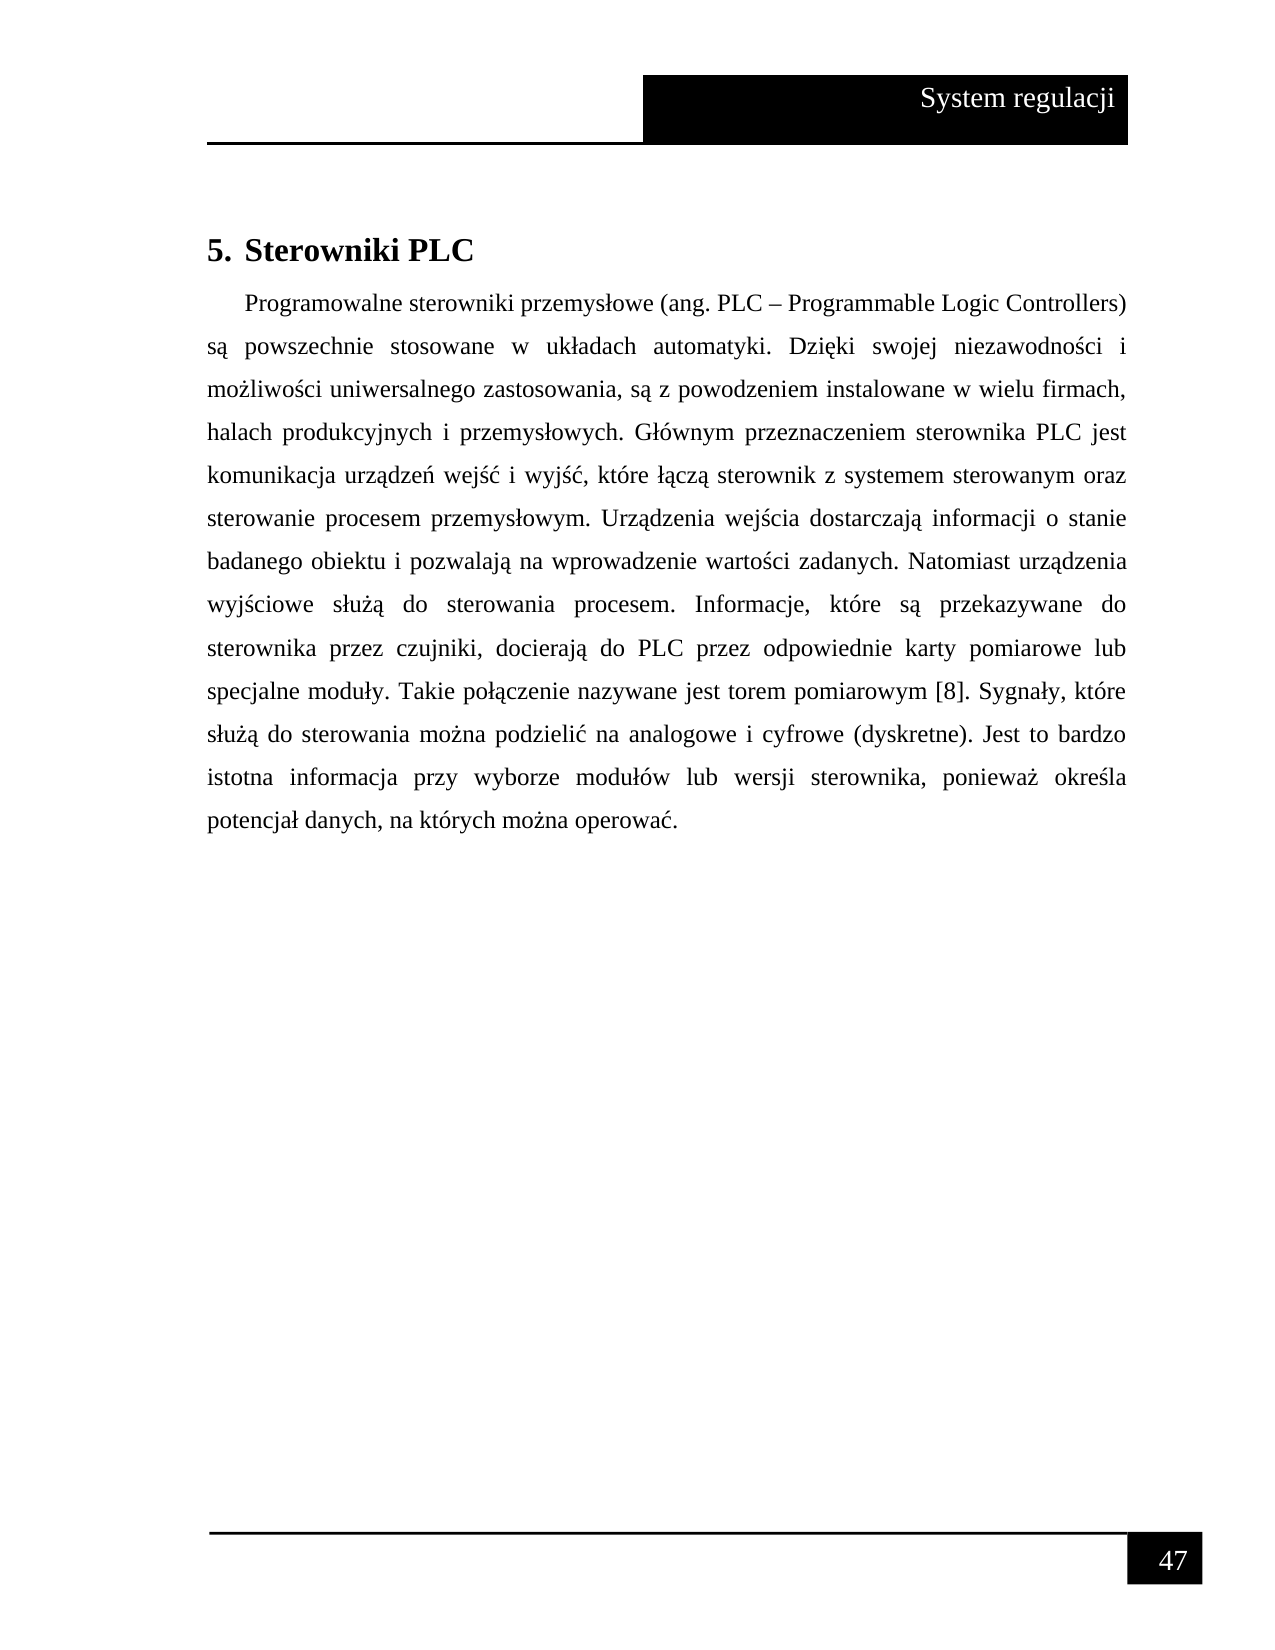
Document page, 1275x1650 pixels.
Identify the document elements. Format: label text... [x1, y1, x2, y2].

text Programowalne sterowniki przemysłowe (ang. PLC – Programmable Logic Controllers) są powszechnie stosowane w układach automatyki. Dzięki swojej niezawodności i możliwości uniwersalnego zastosowania, są z powodzeniem instalowane w wielu firmach, halach produkcyjnych i przemysłowych. Głównym przeznaczeniem sterownika PLC jest komunikacja urządzeń wejść i wyjść, które łączą sterownik z systemem sterowanym oraz sterowanie procesem przemysłowym. Urządzenia wejścia dostarczają informacji o stanie badanego obiektu i pozwalają na wprowadzenie wartości zadanych. Natomiast urządzenia wyjściowe służą do sterowania procesem. Informacje, które są przekazywane do sterownika przez czujniki, docierają do PLC przez odpowiednie karty pomiarowe lub specjalne moduły. Takie połączenie nazywane jest torem pomiarowym [8]. Sygnały, które służą do sterowania można podzielić na analogowe i cyfrowe (dyskretne). Jest to bardzo istotna informacja przy wyborze modułów lub wersji sterownika, ponieważ określa potencjał danych, na których można operować. [207, 288, 1127, 834]
subtitle Sterowniki PLC [207, 230, 1127, 268]
